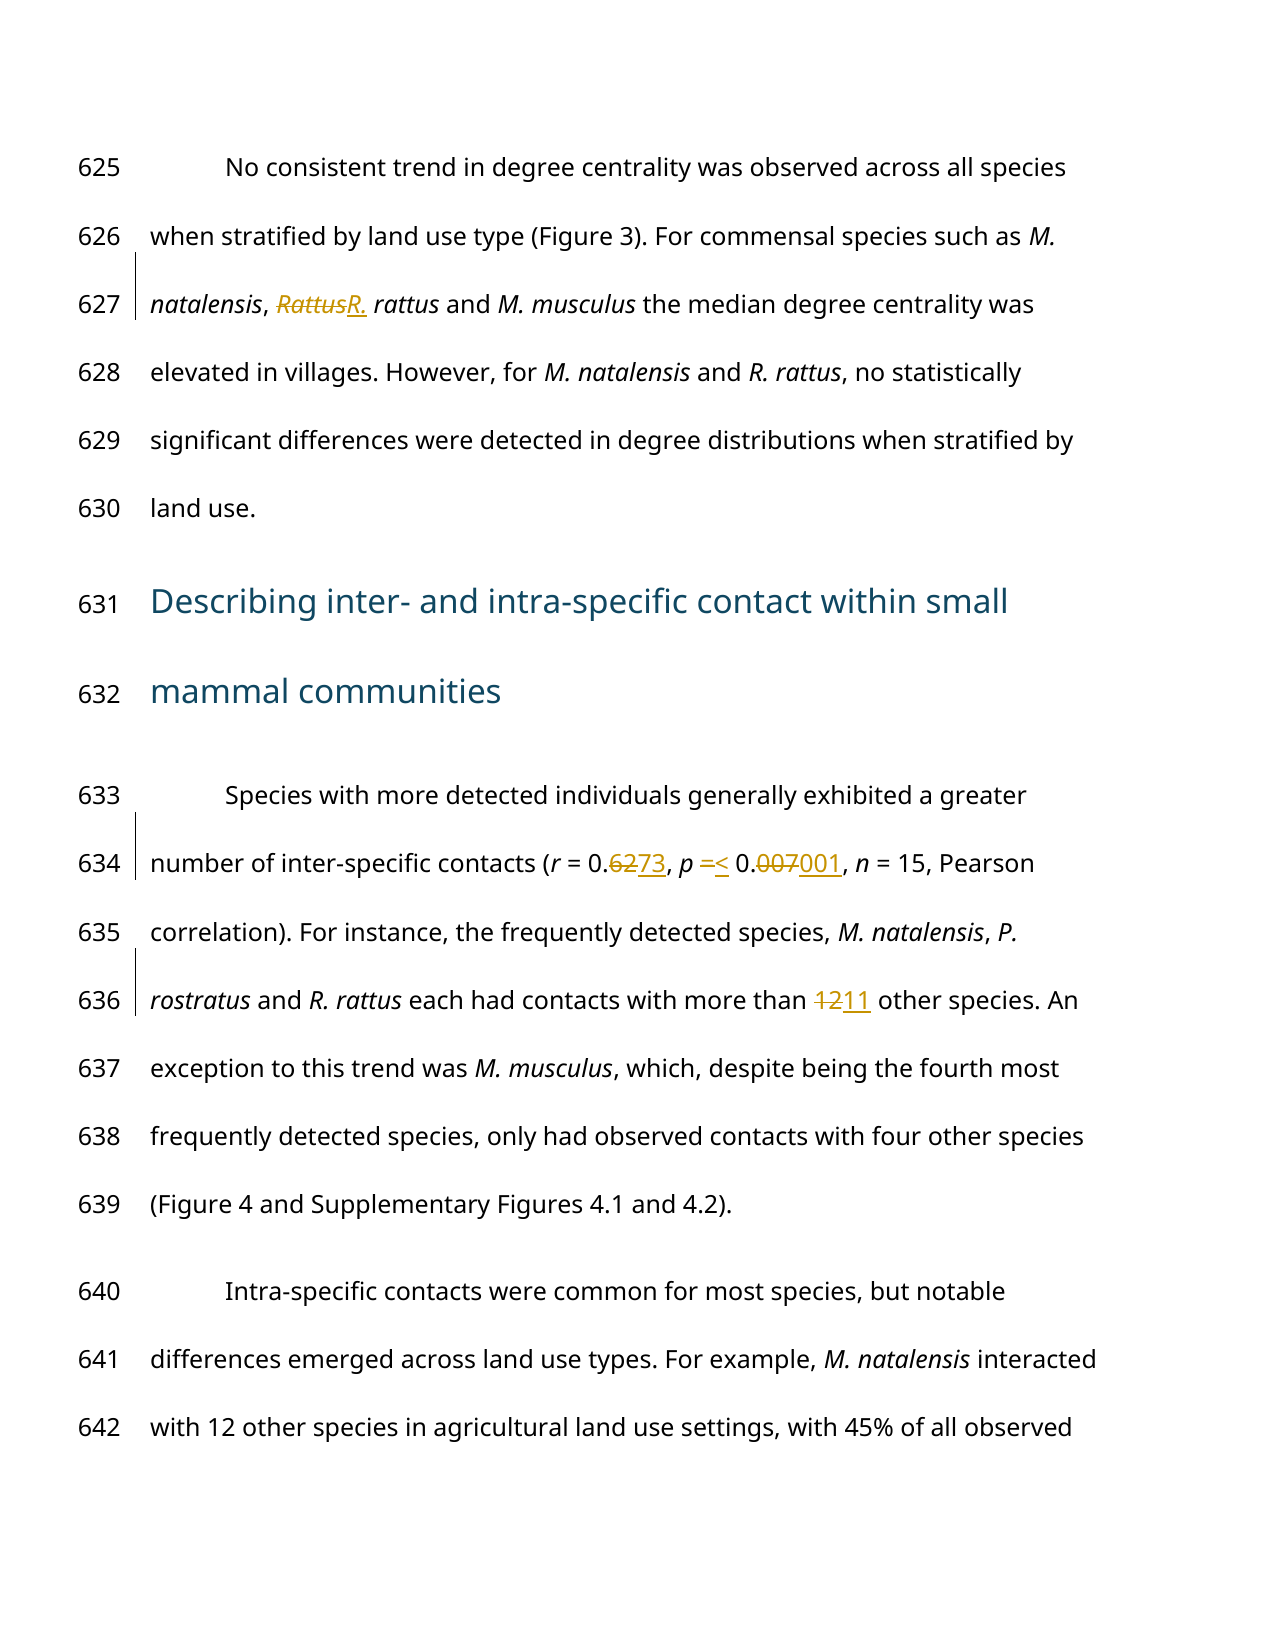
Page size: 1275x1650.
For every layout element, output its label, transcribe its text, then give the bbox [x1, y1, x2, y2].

text Species with more detected individuals generally exhibited a greater number of inter-specific contacts (r = 0., p 0., n = 15, Pearson correlation). For instance, the frequently detected species, M. natalensis, P. rostratus and R. rattus each had contacts with more than other species. An exception to this trend was M. musculus, which, despite being the fourth most frequently detected species, only had observed contacts with four other species (Figure 4 and Supplementary Figures 4.1 and 4.2). [150, 778, 1125, 1221]
subtitle Describing inter- and intra-specific contact within small mammal communities [150, 577, 1125, 714]
text No consistent trend in degree centrality was observed across all species when stratified by land use type (Figure 3). For commensal species such as M. natalensis, rattus and M. musculus the median degree centrality was elevated in villages. However, for M. natalensis and R. rattus, no statistically significant differences were detected in degree distributions when stratified by land use. [150, 150, 1125, 525]
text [150, 1273, 1125, 1444]
